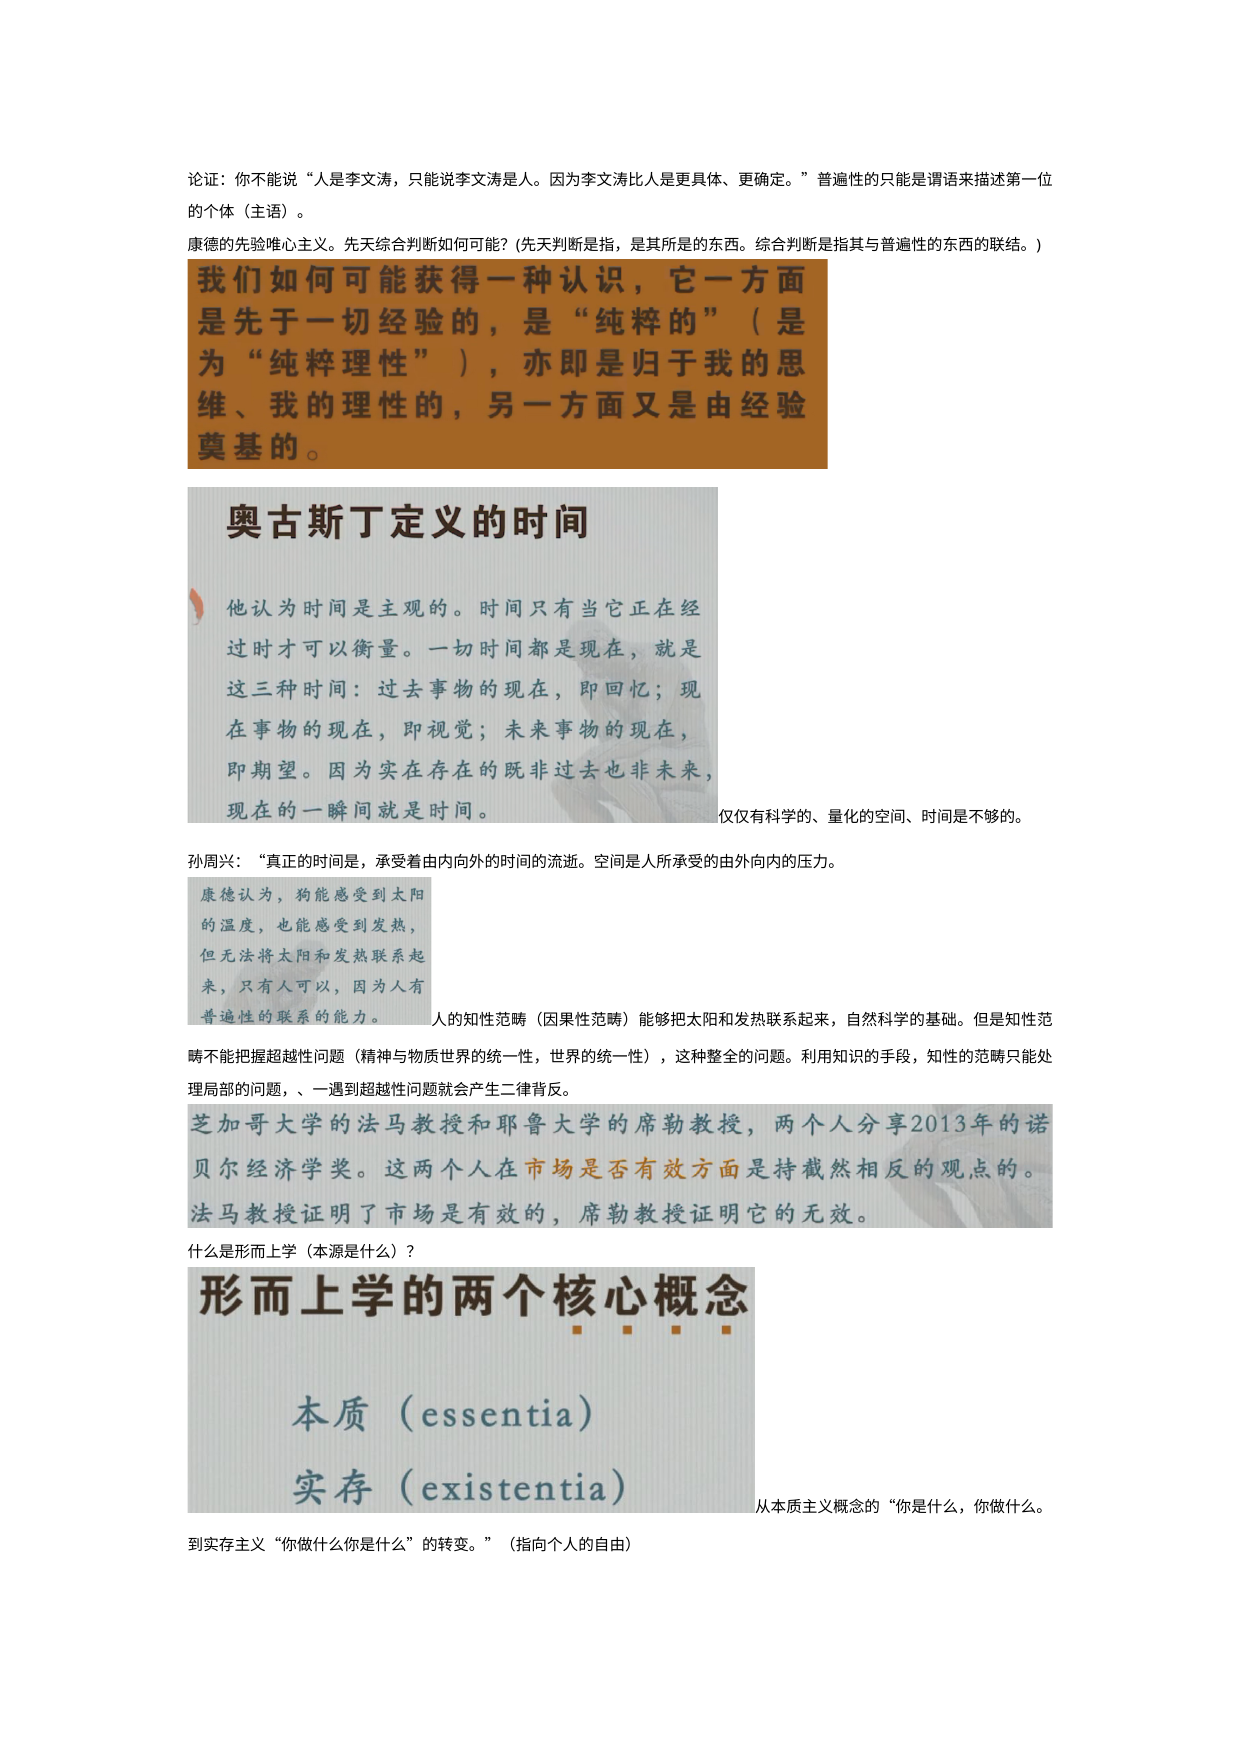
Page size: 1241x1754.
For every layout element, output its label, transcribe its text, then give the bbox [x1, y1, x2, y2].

picture [187, 259, 828, 469]
text 论证：你不能说“人是李文涛，只能说李文涛是人。因为李文涛比人是更具体、更确定。”普遍性的只能是谓语来描述第一位的个体（主语）。 [187, 162, 1053, 227]
picture [187, 487, 718, 823]
text 孙周兴：“真正的时间是，承受着由内向外的时间的流逝。空间是人所承受的由外向内的压力。 [187, 844, 1053, 877]
picture [187, 1104, 1053, 1228]
text 什么是形而上学（本源是什么）？ [187, 1234, 1053, 1267]
text 康德的先验唯心主义。先天综合判断如何可能？(先天判断是指，是其所是的东西。综合判断是指其与普遍性的东西的联结。) [187, 227, 1053, 259]
picture [187, 1267, 755, 1513]
text 人的知性范畴（因果性范畴）能够把太阳和发热联系起来，自然科学的基础。但是知性范畴不能把握超越性问题（精神与物质世界的统一性，世界的统一性），这种整全的问题。利用知识的手段，知性的范畴只能处理局部的问题，、一遇到超越性问题就会产生二律背反。 [187, 877, 1053, 1104]
picture [187, 877, 432, 1025]
